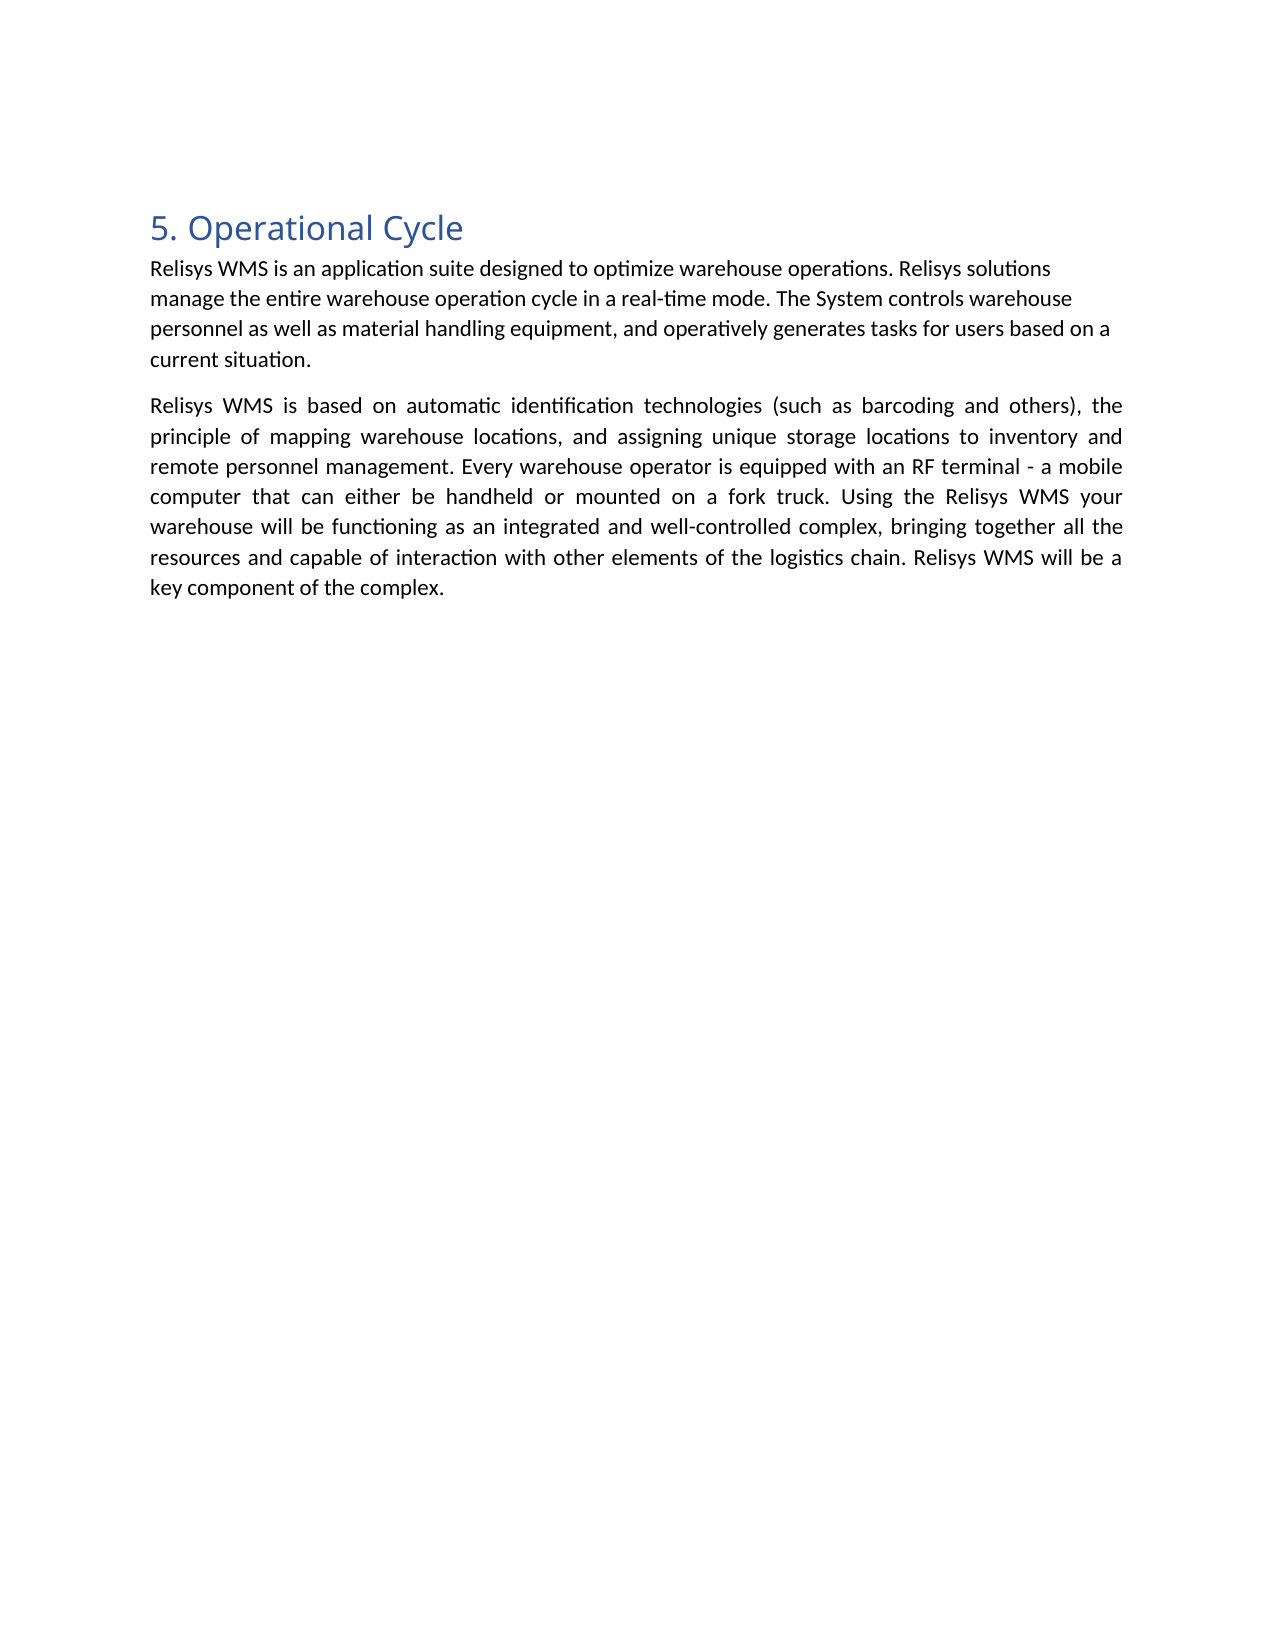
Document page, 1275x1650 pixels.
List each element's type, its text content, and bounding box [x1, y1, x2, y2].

text Relisys WMS is based on automatic identification technologies (such as barcoding and others), the principle of mapping warehouse locations, and assigning unique storage locations to inventory and remote personnel management. Every warehouse operator is equipped with an RF terminal - a mobile computer that can either be handheld or mounted on a fork truck. Using the Relisys WMS your warehouse will be functioning as an integrated and well-controlled complex, bringing together all the resources and capable of interaction with other elements of the logistics chain. Relisys WMS will be a key component of the complex. [150, 392, 1125, 601]
text Relisys WMS is an application suite designed to optimize warehouse operations. Relisys solutions manage the entire warehouse operation cycle in a real-time mode. The System controls warehouse personnel as well as material handling equipment, and operatively generates tasks for users based on a current situation. [150, 254, 1125, 373]
subtitle Operational Cycle [150, 205, 1125, 251]
